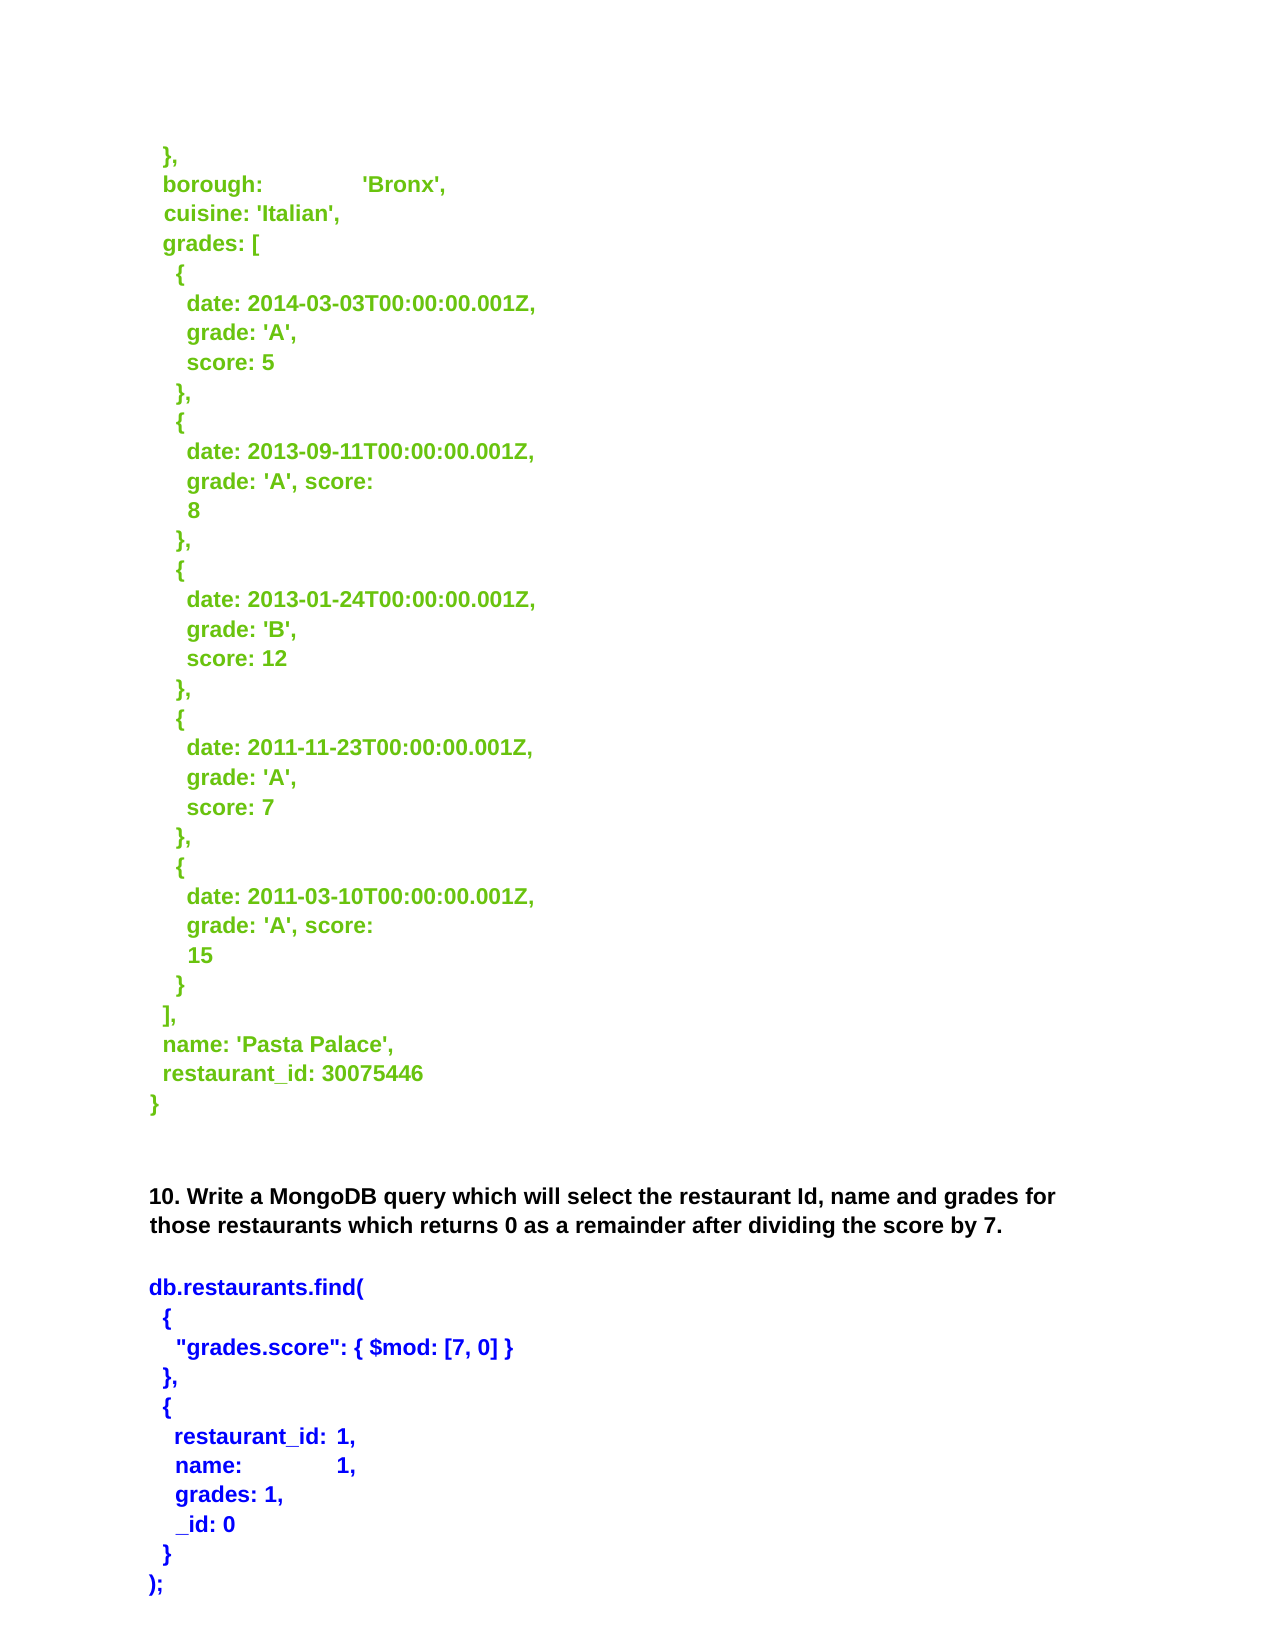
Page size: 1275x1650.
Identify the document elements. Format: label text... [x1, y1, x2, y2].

text }, [176, 526, 543, 553]
text db.restaurants.find( [148, 1274, 1135, 1301]
text grade: 'A', [186, 764, 543, 790]
text "grades.score": { $mod: [7, 0] } [176, 1334, 1135, 1360]
text { [176, 704, 543, 731]
text grade: 'A', [186, 319, 543, 346]
text { [162, 1393, 1135, 1419]
text date: 2013-01-24T00:00:00.001Z, [186, 586, 543, 612]
text ); [148, 1570, 1135, 1596]
text score: 12 [186, 645, 543, 672]
text { [162, 1304, 1135, 1330]
text _id: 0 [176, 1511, 1135, 1537]
text ], [162, 1001, 543, 1027]
text }, [162, 1363, 1135, 1390]
text { [176, 408, 543, 434]
text grade: 'A', score: 8 [186, 468, 374, 523]
text date: 2014-03-03T00:00:00.001Z, [186, 289, 543, 316]
text { [176, 853, 543, 879]
text grades: [ [162, 230, 543, 256]
text }, [176, 378, 543, 405]
text { [176, 556, 543, 582]
text 10. Write a MongoDB query which will select the restaurant Id, name and grades for those restaurants which returns 0 as a remainder after dividing the score by 7. [148, 1183, 1057, 1239]
text date: 2013-09-11T00:00:00.001Z, [186, 438, 543, 464]
text score: 7 [186, 794, 543, 820]
text date: 2011-11-23T00:00:00.001Z, [186, 734, 543, 761]
text { [176, 260, 543, 286]
text }, [162, 142, 543, 168]
text }, [176, 823, 543, 850]
text restaurant_id: 30075446 [162, 1060, 543, 1087]
text name: 'Pasta Palace', [162, 1031, 543, 1057]
text } [176, 971, 543, 998]
text } [162, 1540, 1135, 1567]
text borough: 'Bronx', cuisine: 'Italian', [162, 171, 446, 227]
text grade: 'A', score: 15 [186, 912, 374, 968]
text } [150, 1090, 543, 1116]
text grade: 'B', [186, 616, 543, 642]
text restaurant_id: 1, name: 1, grades: 1, [174, 1423, 356, 1507]
text }, [176, 675, 543, 701]
text score: 5 [186, 349, 543, 375]
text date: 2011-03-10T00:00:00.001Z, [186, 883, 543, 909]
